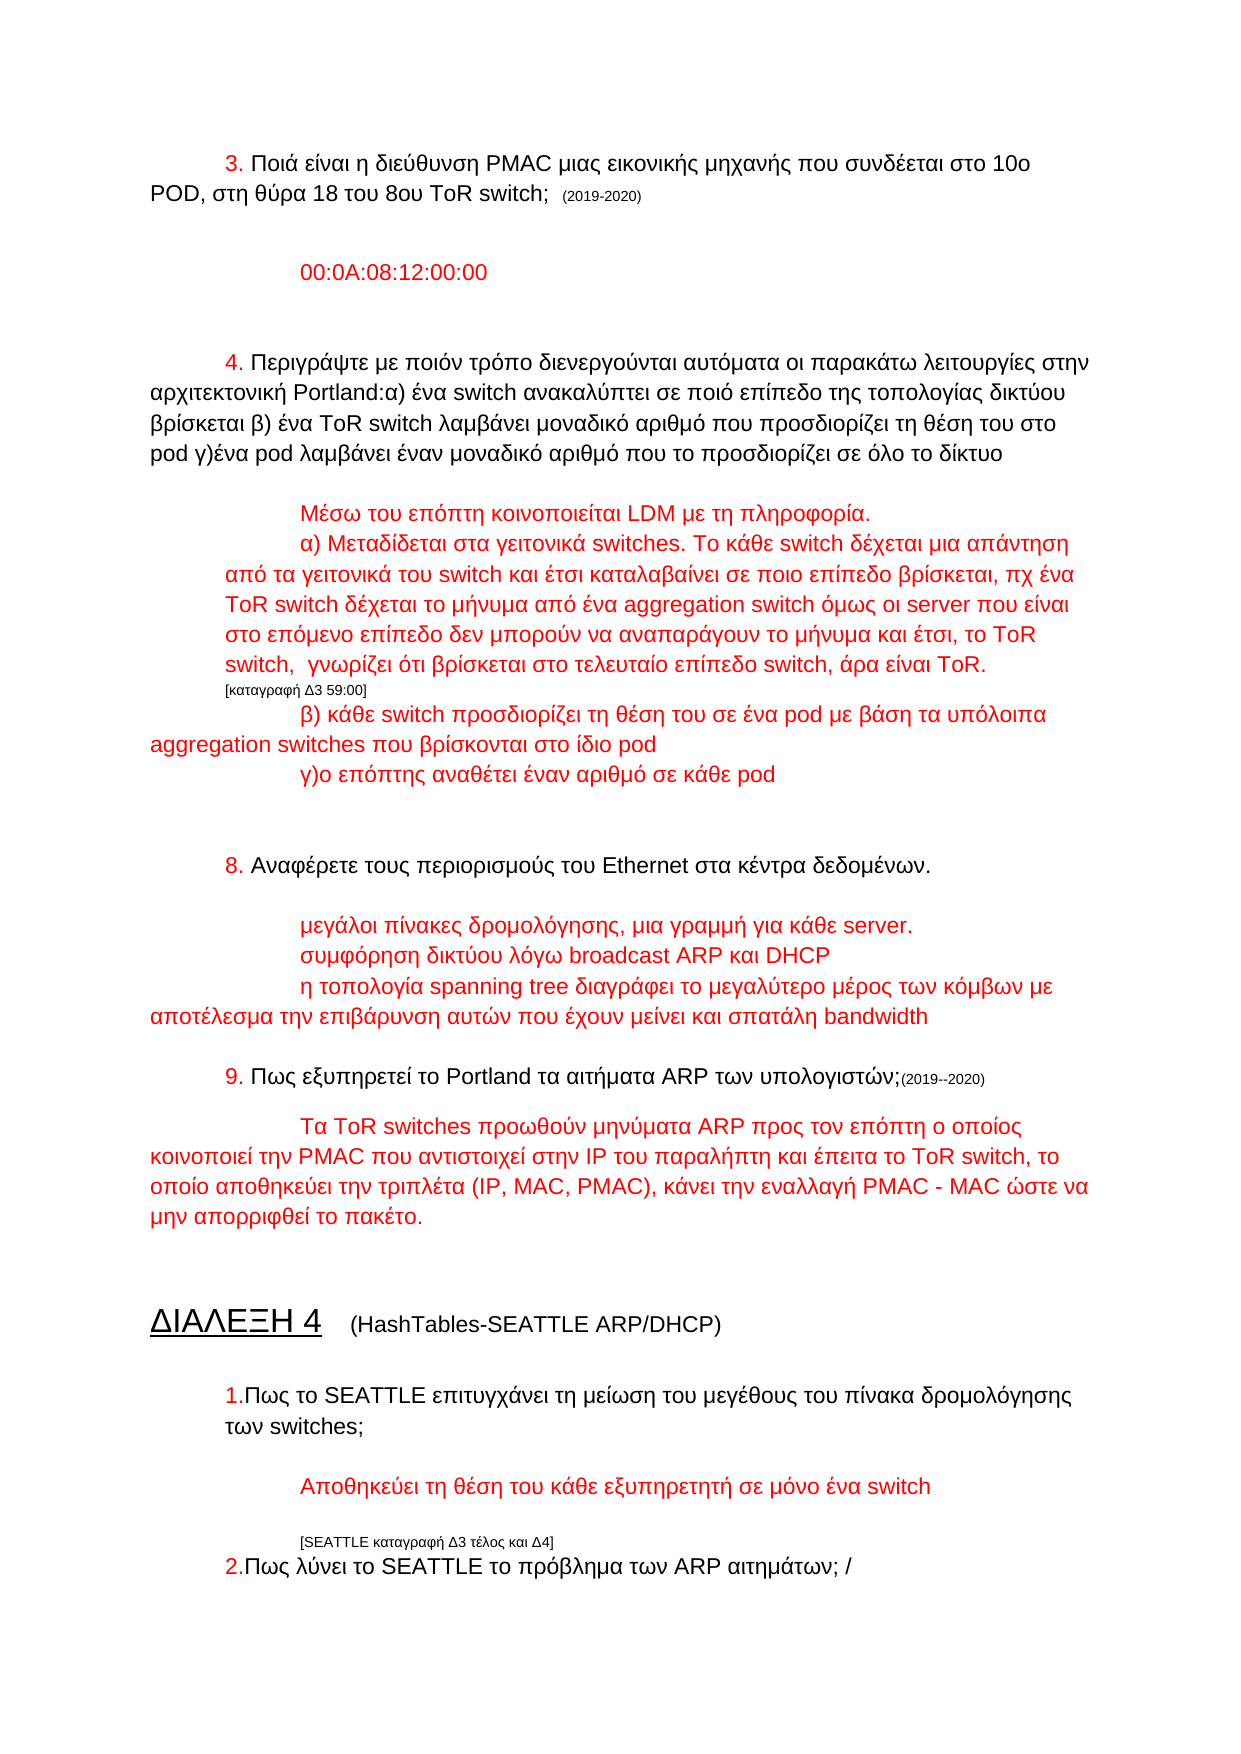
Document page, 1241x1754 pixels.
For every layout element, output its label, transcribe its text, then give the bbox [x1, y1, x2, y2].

text Αποθηκεύει τη θέση του κάθε εξυπηρετητή σε μόνο ένα switch [225, 1473, 1090, 1499]
text 9. Πως εξυπηρετεί το Portland τα αιτήματα ARP των υπολογιστών;(2019--2020) [150, 1063, 1090, 1089]
text [καταγραφή Δ3 59:00] [150, 681, 1090, 698]
text 4. Περιγράψτε με ποιόν τρόπο διενεργούνται αυτόματα οι παρακάτω λειτουργίες στην αρχιτεκτονική Portland:α) ένα switch ανακαλύπτει σε ποιό επίπεδο της τοπολογίας δικτύου βρίσκεται β) ένα ToR switch λαμβάνει μοναδικό αριθμό που προσδιορίζει τη θέση του στο pod γ)ένα pod λαμβάνει έναν μοναδικό αριθμό που το προσδιορίζει σε όλο το δίκτυο [150, 349, 1090, 466]
text Τα ToR switches προωθούν μηνύματα ARP προς τον επόπτη ο οποίος κοινοποιεί την PMAC που αντιστοιχεί στην IP του παραλήπτη και έπειτα το ToR switch, το οποίο αποθηκεύει την τριπλέτα (IP, MAC, PMAC), κάνει την εναλλαγή PMAC - MAC ώστε να μην απορριφθεί το πακέτο. [150, 1113, 1090, 1230]
text α) Μεταδίδεται στα γειτονικά switches. Το κάθε switch δέχεται μια απάντηση από τα γειτονικά του switch και έτσι καταλαβαίνει σε ποιο επίπεδο βρίσκεται, πχ ένα ToR switch δέχεται το μήνυμα από ένα aggregation switch όμως οι server που είναι στο επόμενο επίπεδο δεν μπορούν να αναπαράγουν το μήνυμα και έτσι, το ToR switch, γνωρίζει ότι βρίσκεται στο τελευταίο επίπεδο switch, άρα είναι ToR. [225, 530, 1090, 678]
text μεγάλοι πίνακες δρομολόγησης, μια γραμμή για κάθε server. [150, 912, 1090, 938]
text β) κάθε switch προσδιορίζει τη θέση του σε ένα pod με βάση τα υπόλοιπα aggregation switches που βρίσκονται στο ίδιο pod [150, 701, 1090, 757]
text 3. Ποιά είναι η διεύθυνση PMAC μιας εικονικής μηχανής που συνδέεται στο 10ο POD, στη θύρα 18 του 8ου ToR switch; (2019-2020) [150, 150, 1090, 207]
text η τοπολογία spanning tree διαγράφει το μεγαλύτερο μέρος των κόμβων με αποτέλεσμα την επιβάρυνση αυτών που έχουν μείνει και σπατάλη bandwidth [150, 973, 1090, 1029]
text 1.Πως το SEATTLE επιτυγχάνει τη μείωση του μεγέθους του πίνακα δρομολόγησης των switches; [225, 1382, 1090, 1439]
text συμφόρηση δικτύου λόγω broadcast ARP και DHCP [150, 942, 1090, 969]
text 00:0A:08:12:00:00 [300, 258, 1090, 285]
text Μέσω του επόπτη κοινοποιείται LDM με τη πληροφορία. [225, 500, 1090, 527]
text 2.Πως λύνει το SEATTLE το πρόβλημα των ARP αιτημάτων; / [225, 1553, 1090, 1579]
text [SEATTLE καταγραφή Δ3 τέλος και Δ4] [225, 1533, 1090, 1550]
text γ)ο επόπτης αναθέτει έναν αριθμό σε κάθε pod [150, 761, 1090, 787]
text 8. Αναφέρετε τους περιορισμούς του Ethernet στα κέντρα δεδομένων. [150, 852, 1090, 878]
subtitle ΔΙΑΛΕΞΗ 4 (HashTables-SEATTLE ARP/DHCP) [150, 1301, 1090, 1340]
